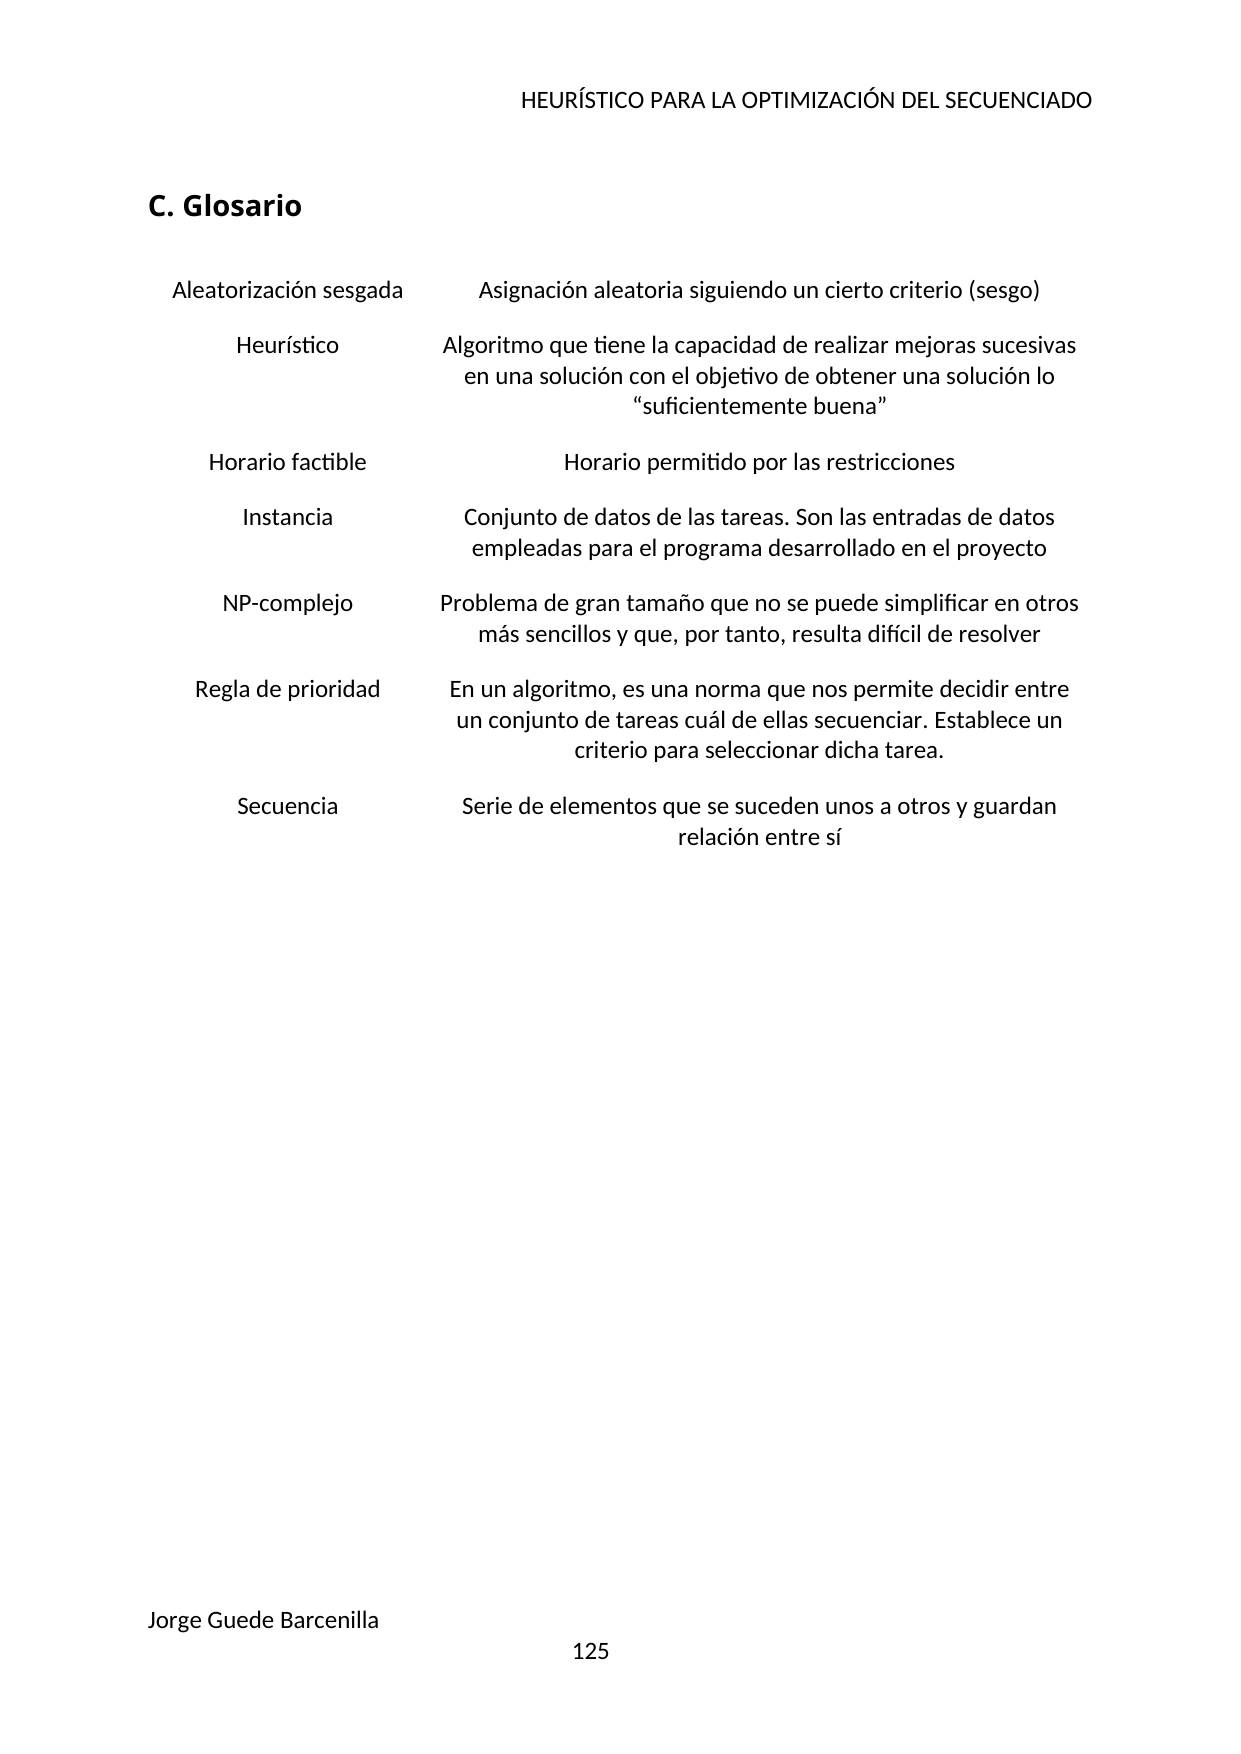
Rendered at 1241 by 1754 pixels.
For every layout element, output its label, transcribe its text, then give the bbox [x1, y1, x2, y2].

table_cell Conjunto de datos de las tareas. Son las entradas de datos empleadas para el programa desarrollado en el proyecto [428, 489, 1091, 575]
table_cell Instancia [148, 489, 428, 575]
table_cell Horario factible [148, 434, 428, 489]
table_cell Heurístico [148, 317, 428, 433]
subtitle C. Glosario [148, 185, 1092, 225]
table_cell Regla de prioridad [148, 661, 428, 778]
table_cell NP-complejo [148, 575, 428, 661]
table_cell Problema de gran tamaño que no se puede simplificar en otros más sencillos y que, por tanto, resulta difícil de resolver [428, 575, 1091, 661]
table_cell Algoritmo que tiene la capacidad de realizar mejoras sucesivas en una solución con el objetivo de obtener una solución lo “suficientemente buena” [428, 317, 1091, 433]
table_cell En un algoritmo, es una norma que nos permite decidir entre un conjunto de tareas cuál de ellas secuenciar. Establece un criterio para seleccionar dicha tarea. [428, 661, 1091, 778]
table_cell Secuencia [148, 778, 428, 864]
table_cell Serie de elementos que se suceden unos a otros y guardan relación entre sí [428, 778, 1091, 864]
table_header Asignación aleatoria siguiendo un cierto criterio (sesgo) [428, 261, 1091, 317]
table_cell Horario permitido por las restricciones [428, 434, 1091, 489]
table_header Aleatorización sesgada [148, 261, 428, 317]
